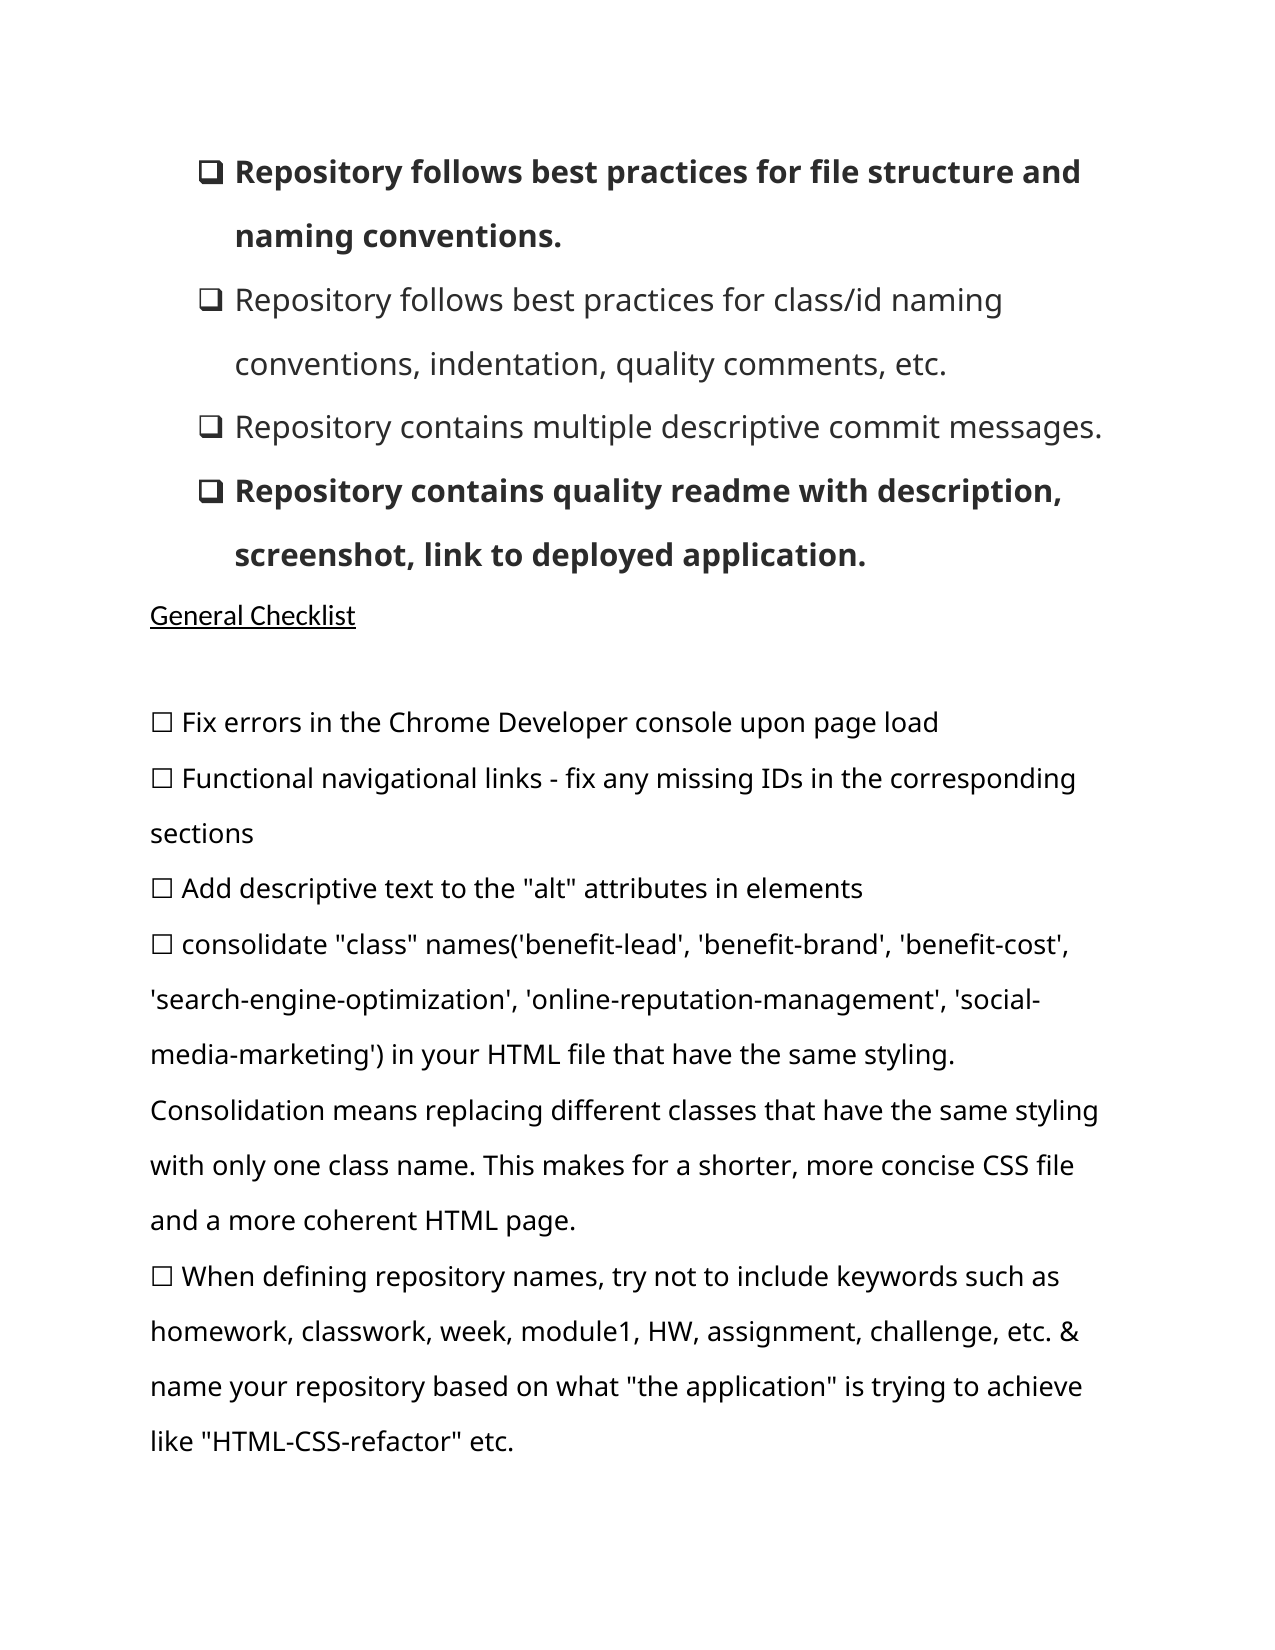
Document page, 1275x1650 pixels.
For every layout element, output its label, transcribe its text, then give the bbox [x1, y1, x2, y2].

list Repository follows best practices for file structure and naming conventions. [197, 150, 1125, 256]
list Repository contains quality readme with description, screenshot, link to deployed application. [197, 469, 1125, 576]
text General Checklist [150, 597, 1125, 633]
text ☐ Fix errors in the Chrome Developer console upon page load [150, 704, 1125, 741]
text ☐ consolidate "class" names('benefit-lead', 'benefit-brand', 'benefit-cost', 'search-engine-optimization', 'online-reputation-management', 'social-media-marketing') in your HTML file that have the same styling. Consolidation means replacing different classes that have the same styling with only one class name. This makes for a shorter, more concise CSS file and a more coherent HTML page. [150, 925, 1125, 1238]
text ☐ Add descriptive text to the "alt" attributes in elements [150, 870, 1125, 907]
list Repository follows best practices for class/id naming conventions, indentation, quality comments, etc. [197, 278, 1125, 384]
text ☐ Functional navigational links - fix any missing IDs in the corresponding sections [150, 759, 1125, 851]
text ☐ When defining repository names, try not to include keywords such as homework, classwork, week, module1, HW, assignment, challenge, etc. & name your repository based on what "the application" is trying to achieve like "HTML-CSS-refactor" etc. [150, 1257, 1125, 1460]
list Repository contains multiple descriptive commit messages. [197, 405, 1125, 448]
